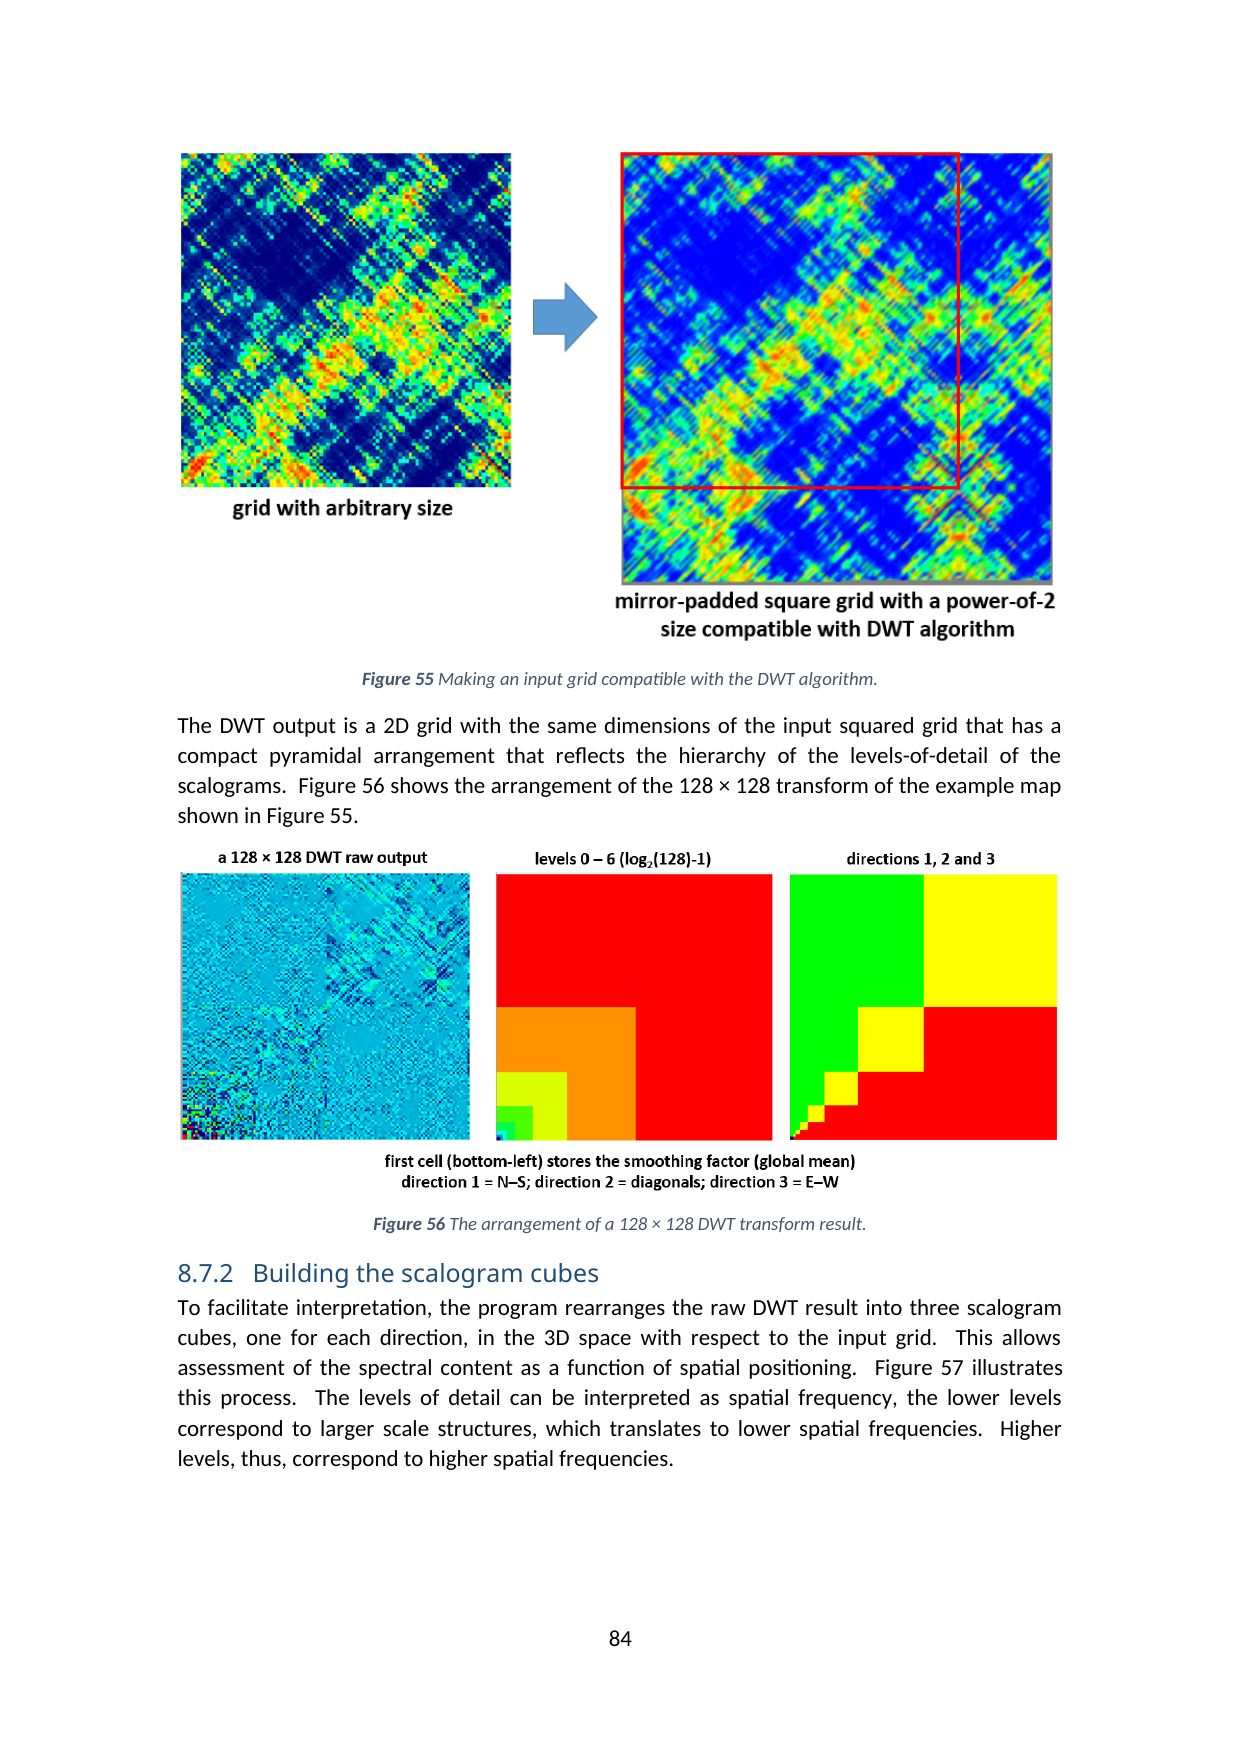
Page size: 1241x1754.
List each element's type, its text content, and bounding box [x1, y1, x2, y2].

text Figure 56 The arrangement of a 128 × 128 DWT transform result. [177, 1212, 1063, 1235]
picture [177, 147, 1062, 649]
text To facilitate interpretation, the program rearranges the raw DWT result into three scalogram cubes, one for each direction, in the 3D space with respect to the input grid. This allows assessment of the spectral content as a function of spatial positioning. Figure 57 illustrates this process. The levels of detail can be interpreted as spatial frequency, the lower levels correspond to larger scale structures, which translates to lower spatial frequencies. Higher levels, thus, correspond to higher spatial frequencies. [177, 1293, 1063, 1472]
text Figure 55 Making an input grid compatible with the DWT algorithm. [177, 667, 1063, 690]
text The DWT output is a 2D grid with the same dimensions of the input squared grid that has a compact pyramidal arrangement that reflects the hierarchy of the levels-of-detail of the scalograms. Figure 56 shows the arrangement of the 128 × 128 transform of the example map shown in Figure 55. [177, 711, 1063, 830]
picture [177, 848, 1063, 1194]
subtitle Building the scalogram cubes [177, 1256, 1063, 1290]
